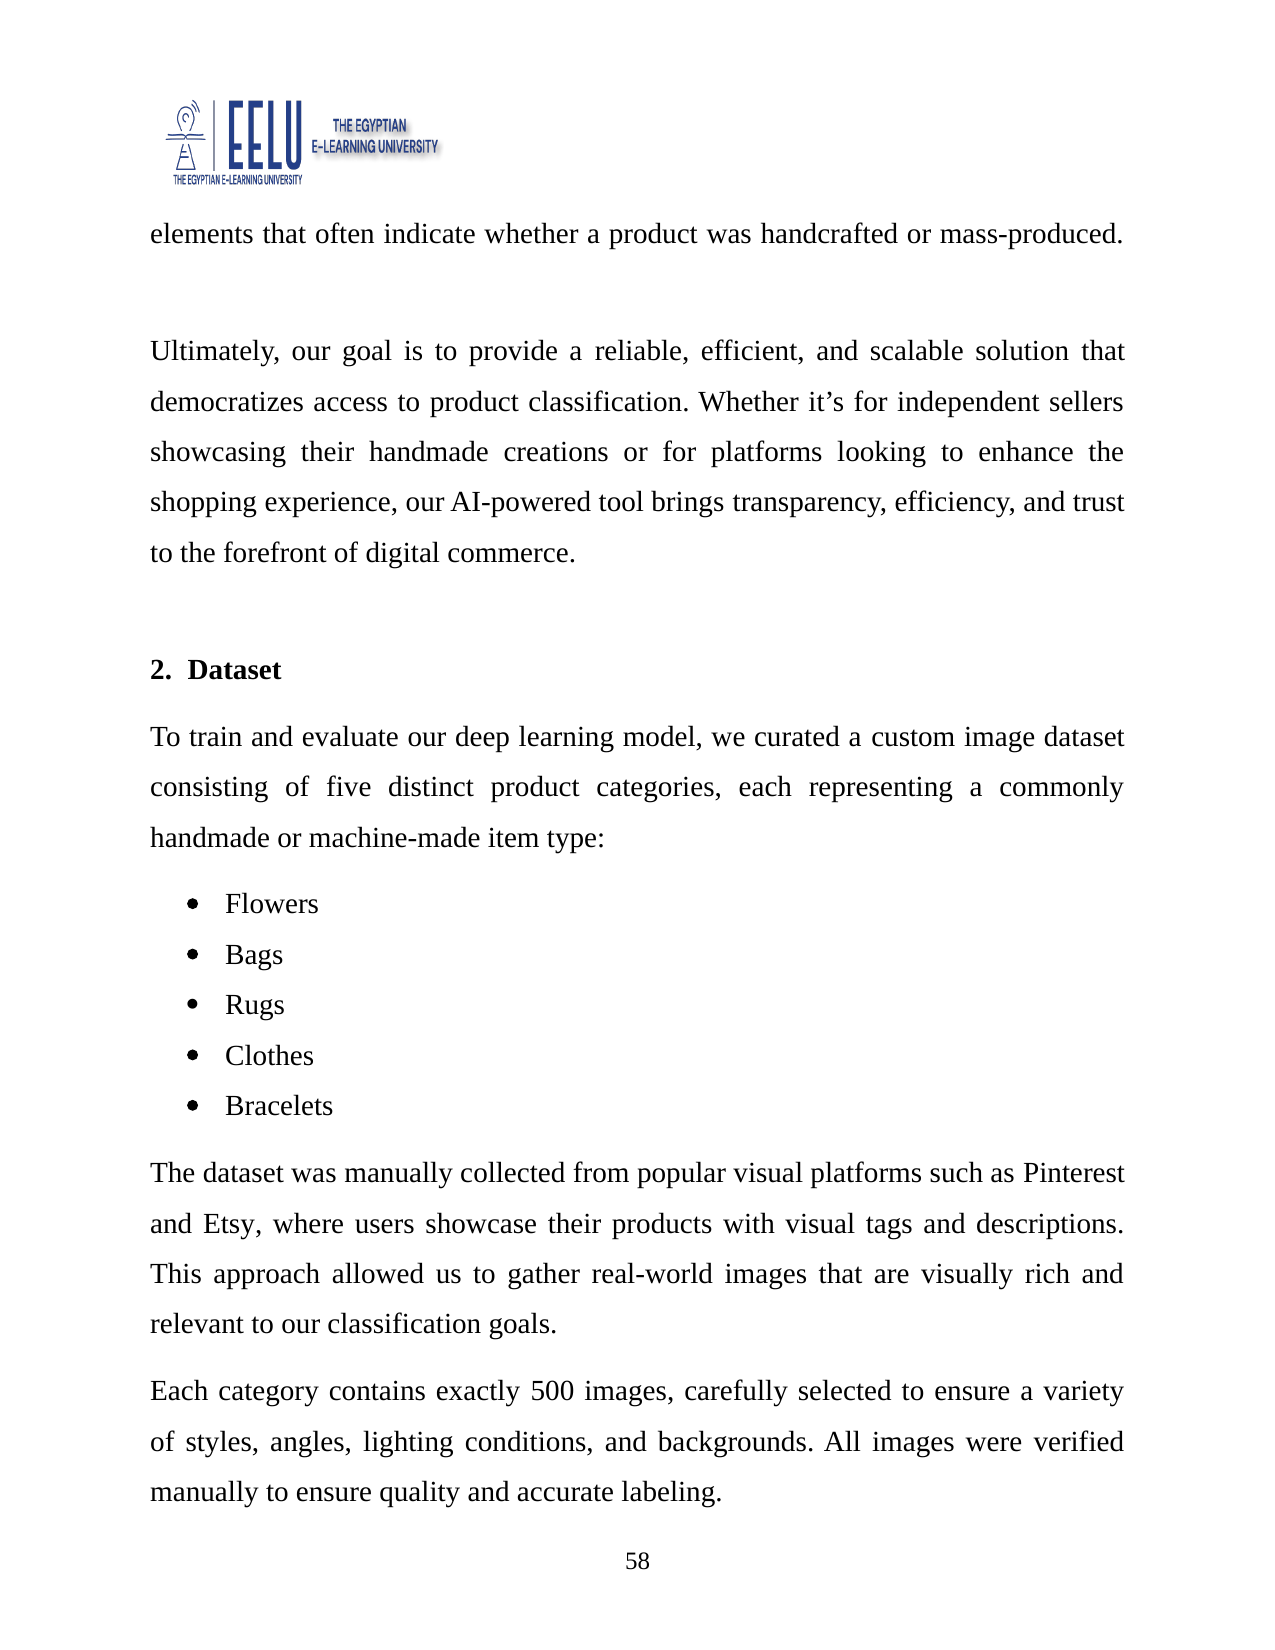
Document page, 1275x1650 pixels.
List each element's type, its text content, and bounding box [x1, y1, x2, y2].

list Bags [187, 937, 1125, 971]
list Rugs [187, 987, 1125, 1021]
list Flowers [187, 887, 1125, 920]
text Ultimately, our goal is to provide a reliable, efficient, and scalable solution that democratizes access to product classification. Whether it’s for independent sellers showcasing their handmade creations or for platforms looking to enhance the shopping experience, our AI-powered tool brings transparency, efficiency, and trust to the forefront of digital commerce. [150, 333, 1125, 619]
text Each category contains exactly 500 images, carefully selected to ensure a variety of styles, angles, lighting conditions, and backgrounds. All images were verified manually to ensure quality and accurate labeling. [150, 1373, 1125, 1507]
text The dataset was manually collected from popular visual platforms such as Pinterest and Etsy, where users showcase their products with visual tags and descriptions. This approach allowed us to gather real-world images that are visually rich and relevant to our classification goals. [150, 1155, 1125, 1340]
text To train and evaluate our deep learning model, we curated a custom image dataset consisting of five distinct product categories, each representing a commonly handmade or machine-made item type: [150, 719, 1125, 853]
list Bracelets [187, 1088, 1125, 1122]
picture [150, 75, 444, 188]
list Clothes [187, 1038, 1125, 1072]
list Dataset [150, 652, 1125, 686]
